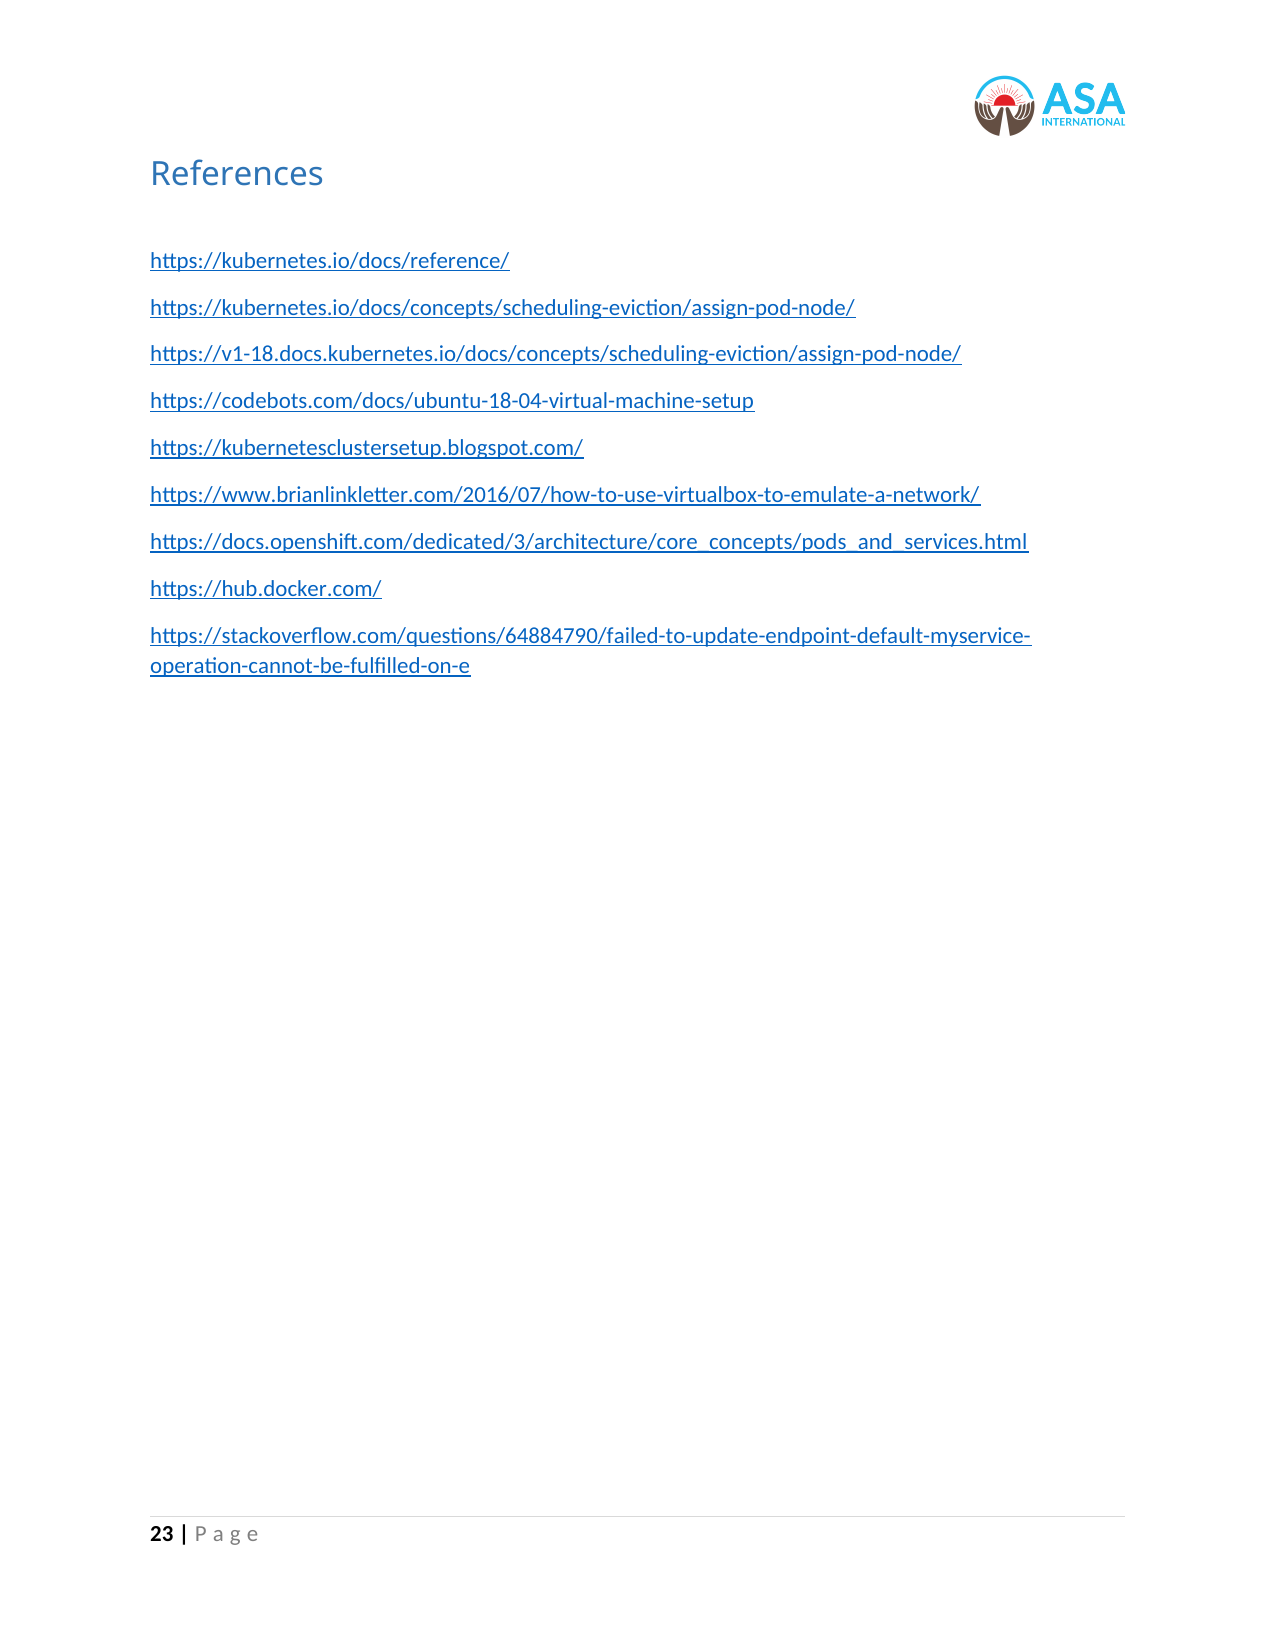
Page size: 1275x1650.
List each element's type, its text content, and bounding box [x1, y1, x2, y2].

text https://v1-18.docs.kubernetes.io/docs/concepts/scheduling-eviction/assign-pod-node/ [150, 339, 1125, 368]
text https://codebots.com/docs/ubuntu-18-04-virtual-machine-setup [150, 386, 1125, 414]
subtitle References [150, 150, 1125, 195]
text https://docs.openshift.com/dedicated/3/architecture/core_concepts/pods_and_services.html [150, 527, 1125, 555]
text https://kubernetes.io/docs/reference/ [150, 246, 1125, 274]
text https://kubernetes.io/docs/concepts/scheduling-eviction/assign-pod-node/ [150, 293, 1125, 321]
picture [973, 75, 1125, 138]
text https://www.brianlinkletter.com/2016/07/how-to-use-virtualbox-to-emulate-a-network/ [150, 480, 1125, 508]
text https://kubernetesclustersetup.blogspot.com/ [150, 433, 1125, 461]
text https://hub.docker.com/ [150, 574, 1125, 602]
text https://stackoverflow.com/questions/64884790/failed-to-update-endpoint-default-myservice-operation-cannot-be-fulfilled-on-e [150, 621, 1125, 679]
